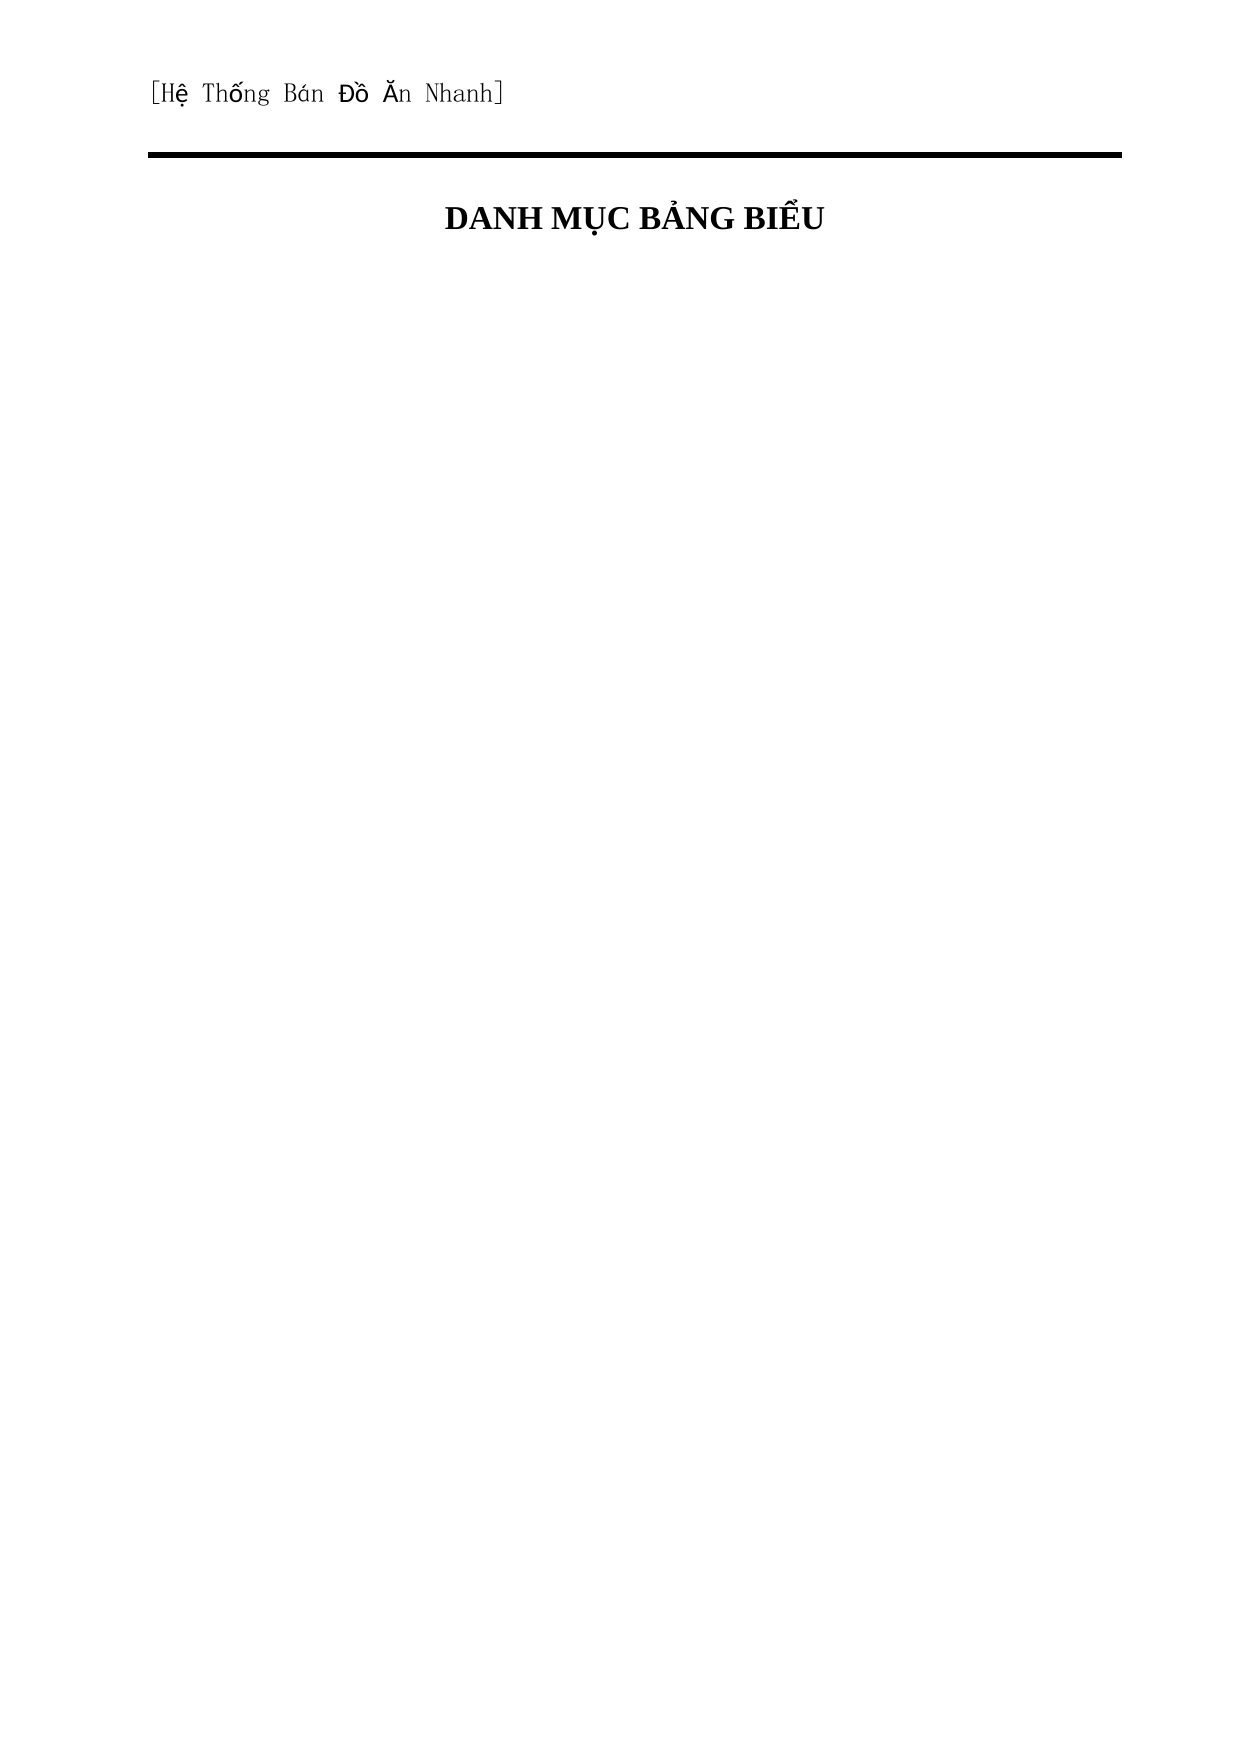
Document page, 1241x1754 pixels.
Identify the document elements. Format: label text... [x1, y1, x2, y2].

subtitle DANH MỤC BẢNG BIỂU [148, 198, 1122, 237]
